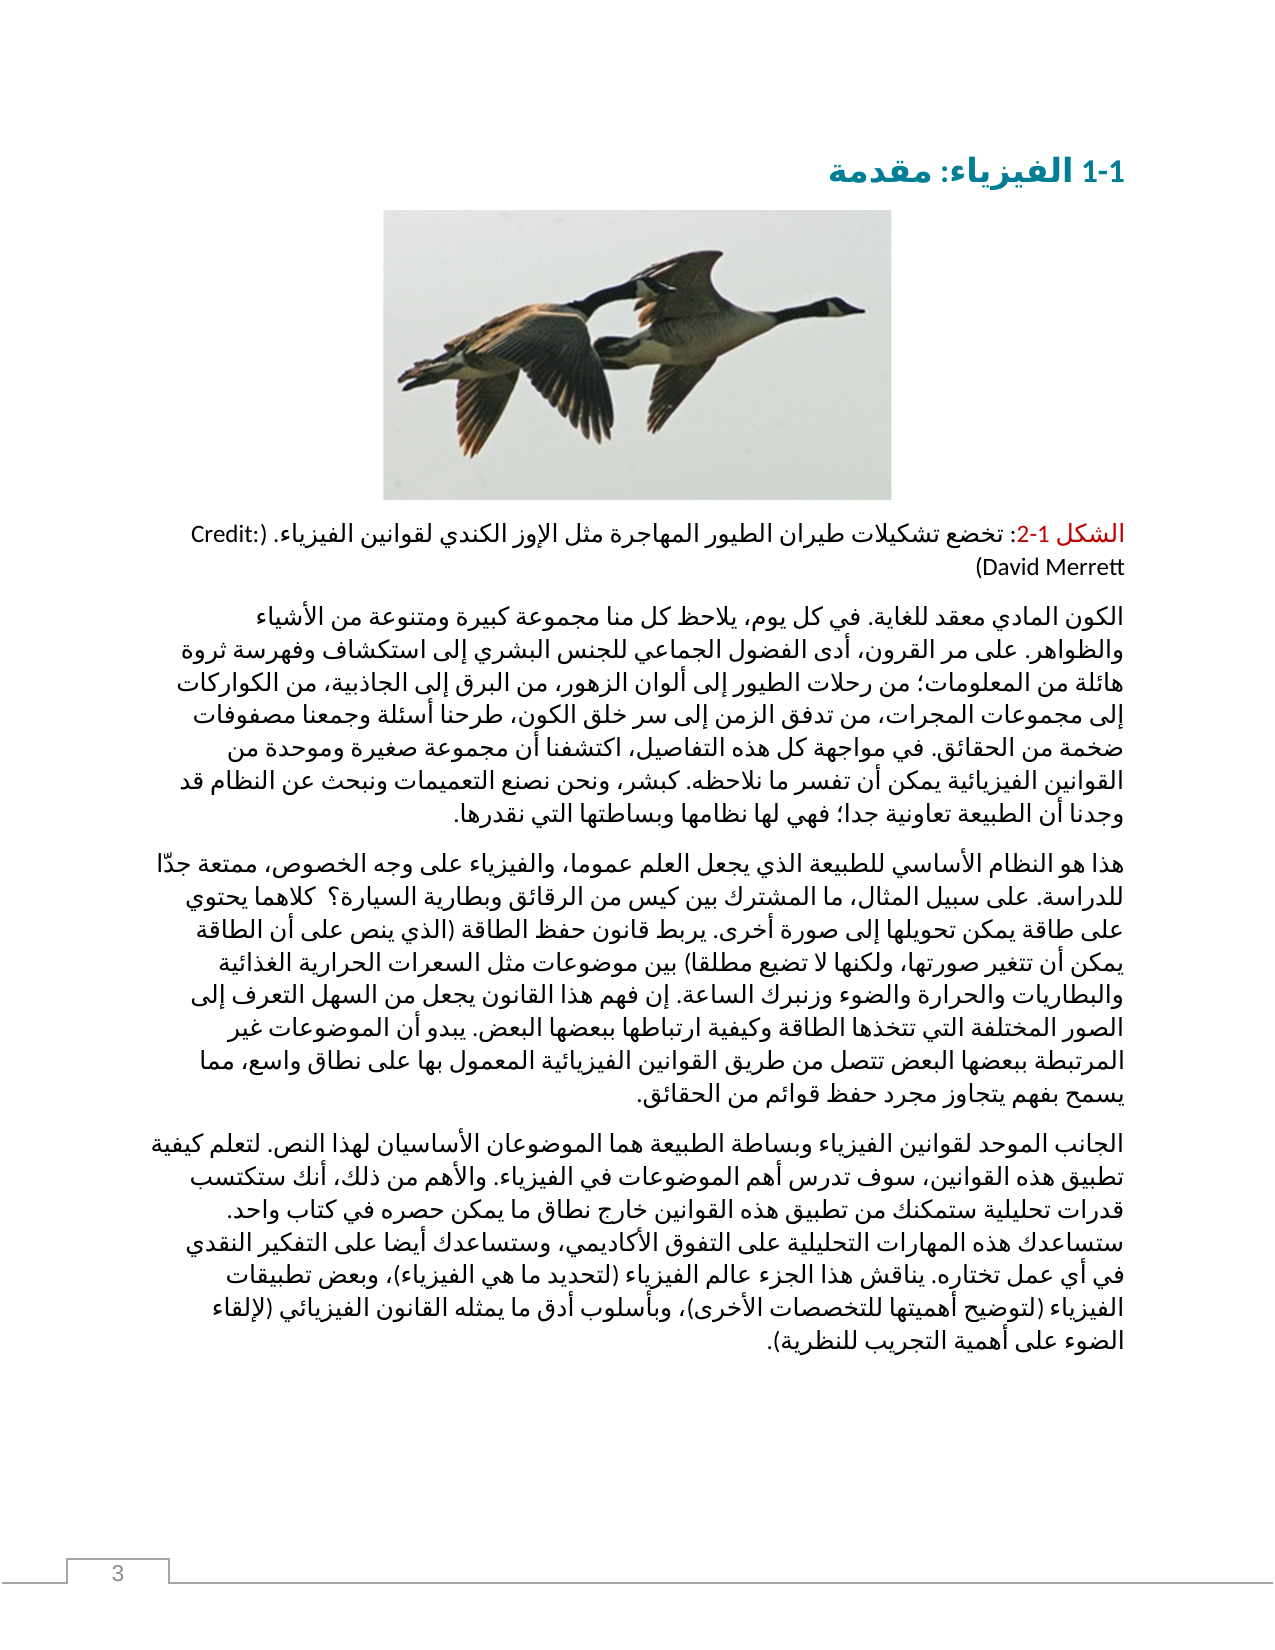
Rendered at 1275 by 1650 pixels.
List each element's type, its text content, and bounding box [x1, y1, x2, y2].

picture [383, 210, 892, 500]
text الكون المادي معقد للغاية. في كل يوم، يلاحظ كل منا مجموعة كبيرة ومتنوعة من الأشياء والظواهر. على مر القرون، أدى الفضول الجماعي للجنس البشري إلى استكشاف وفهرسة ثروة هائلة من المعلومات؛ من رحلات الطيور إلى ألوان الزهور، من البرق إلى الجاذبية، من الكواركات إلى مجموعات المجرات، من تدفق الزمن إلى سر خلق الكون، طرحنا أسئلة وجمعنا مصفوفات ضخمة من الحقائق. في مواجهة كل هذه التفاصيل، اكتشفنا أن مجموعة صغيرة وموحدة من القوانين الفيزيائية يمكن أن تفسر ما نلاحظه. كبشر، ونحن نصنع التعميمات ونبحث عن النظام قد وجدنا أن الطبيعة تعاونية جدا؛ فهي لها نظامها وبساطتها التي نقدرها. [150, 601, 1125, 829]
text الجانب الموحد لقوانين الفيزياء وبساطة الطبيعة هما الموضوعان الأساسيان لهذا النص. لتعلم كيفية تطبيق هذه القوانين، سوف تدرس أهم الموضوعات في الفيزياء. والأهم من ذلك، أنك ستكتسب قدرات تحليلية ستمكنك من تطبيق هذه القوانين خارج نطاق ما يمكن حصره في كتاب واحد. ستساعدك هذه المهارات التحليلية على التفوق الأكاديمي، وستساعدك أيضا على التفكير النقدي في أي عمل تختاره. يناقش هذا الجزء عالم الفيزياء (لتحديد ما هي الفيزياء)، وبعض تطبيقات الفيزياء (لتوضيح أهميتها للتخصصات الأخرى)، وبأسلوب أدق ما يمثله القانون الفيزيائي (لإلقاء الضوء على أهمية التجريب للنظرية). [150, 1128, 1125, 1356]
text هذا هو النظام الأساسي للطبيعة الذي يجعل العلم عموما، والفيزياء على وجه الخصوص، ممتعة جدّا للدراسة. على سبيل المثال، ما المشترك بين كيس من الرقائق وبطارية السيارة؟ كلاهما يحتوي على طاقة يمكن تحويلها إلى صورة أخرى. يربط قانون حفظ الطاقة (الذي ينص على أن الطاقة يمكن أن تتغير صورتها، ولكنها لا تضيع مطلقا) بين موضوعات مثل السعرات الحرارية الغذائية والبطاريات والحرارة والضوء وزنبرك الساعة. إن فهم هذا القانون يجعل من السهل التعرف إلى الصور المختلفة التي تتخذها الطاقة وكيفية ارتباطها ببعضها البعض. يبدو أن الموضوعات غير المرتبطة ببعضها البعض تتصل من طريق القوانين الفيزيائية المعمول بها على نطاق واسع، مما يسمح بفهم يتجاوز مجرد حفظ قوائم من الحقائق. [150, 848, 1125, 1109]
text الشكل 1-2: تخضع تشكيلات طيران الطيور المهاجرة مثل الإوز الكندي لقوانين الفيزياء. (Credit: David Merrett) [150, 518, 1125, 582]
subtitle 1-1 الفيزياء: مقدمة [150, 150, 1125, 191]
